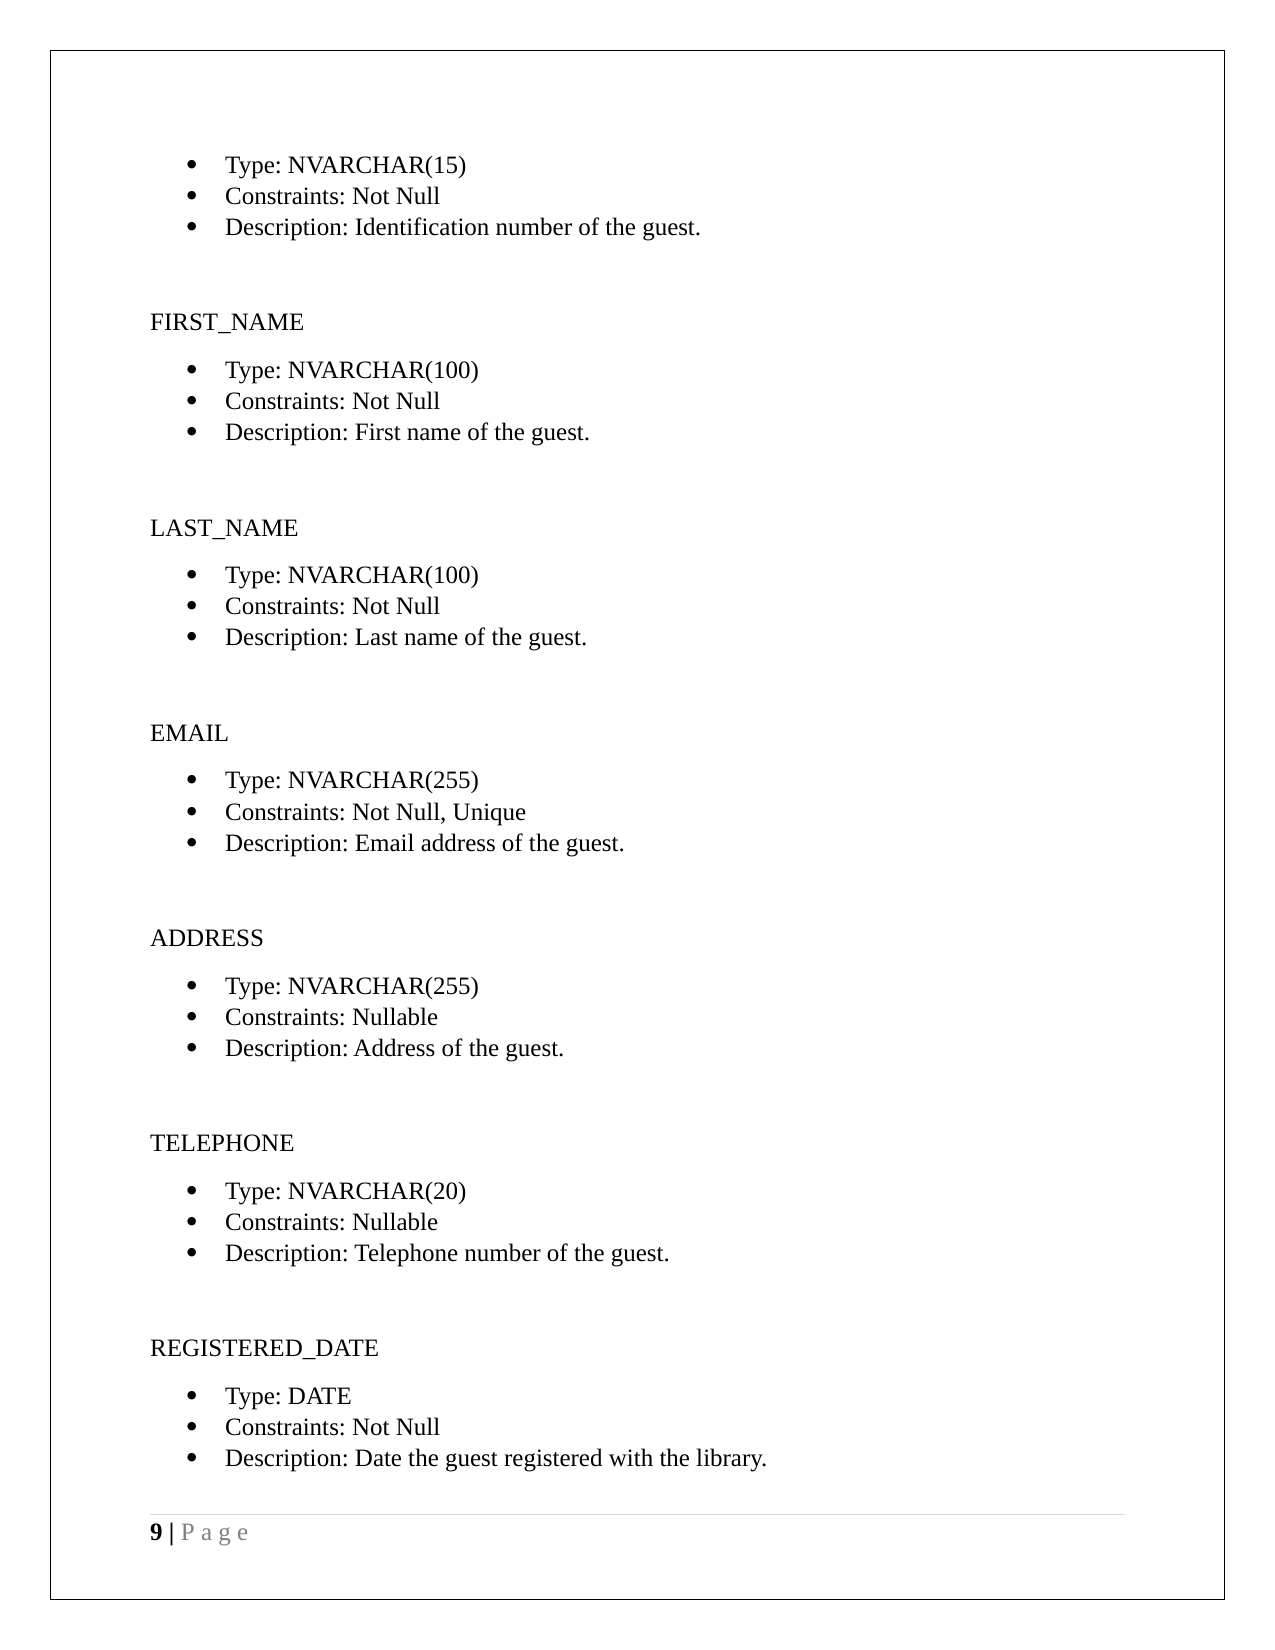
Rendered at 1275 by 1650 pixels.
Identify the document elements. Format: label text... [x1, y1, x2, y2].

list Type: NVARCHAR(15) [187, 150, 1125, 179]
list Description: Last name of the guest. [187, 622, 1125, 651]
list Constraints: Nullable [187, 1002, 1125, 1031]
list Constraints: Not Null [187, 1412, 1125, 1441]
text FIRST_NAME [150, 307, 1125, 336]
text EMAIL [150, 718, 1125, 747]
list Constraints: Not Null [187, 181, 1125, 210]
list Type: NVARCHAR(100) [187, 560, 1125, 589]
text REGISTERED_DATE [150, 1333, 1125, 1362]
text TELEPHONE [150, 1128, 1125, 1157]
text LAST_NAME [150, 513, 1125, 541]
list Type: NVARCHAR(255) [187, 766, 1125, 794]
list Type: NVARCHAR(255) [187, 971, 1125, 999]
list Constraints: Not Null [187, 386, 1125, 415]
list Description: Telephone number of the guest. [187, 1238, 1125, 1267]
list Constraints: Not Null [187, 591, 1125, 620]
text ADDRESS [150, 923, 1125, 952]
list Description: Date the guest registered with the library. [187, 1443, 1125, 1472]
list Type: DATE [187, 1381, 1125, 1410]
list Description: First name of the guest. [187, 417, 1125, 446]
list Description: Email address of the guest. [187, 828, 1125, 856]
list Constraints: Not Null, Unique [187, 797, 1125, 825]
list Description: Identification number of the guest. [187, 212, 1125, 241]
list Constraints: Nullable [187, 1207, 1125, 1236]
list Description: Address of the guest. [187, 1033, 1125, 1062]
list Type: NVARCHAR(20) [187, 1176, 1125, 1205]
list Type: NVARCHAR(100) [187, 355, 1125, 384]
